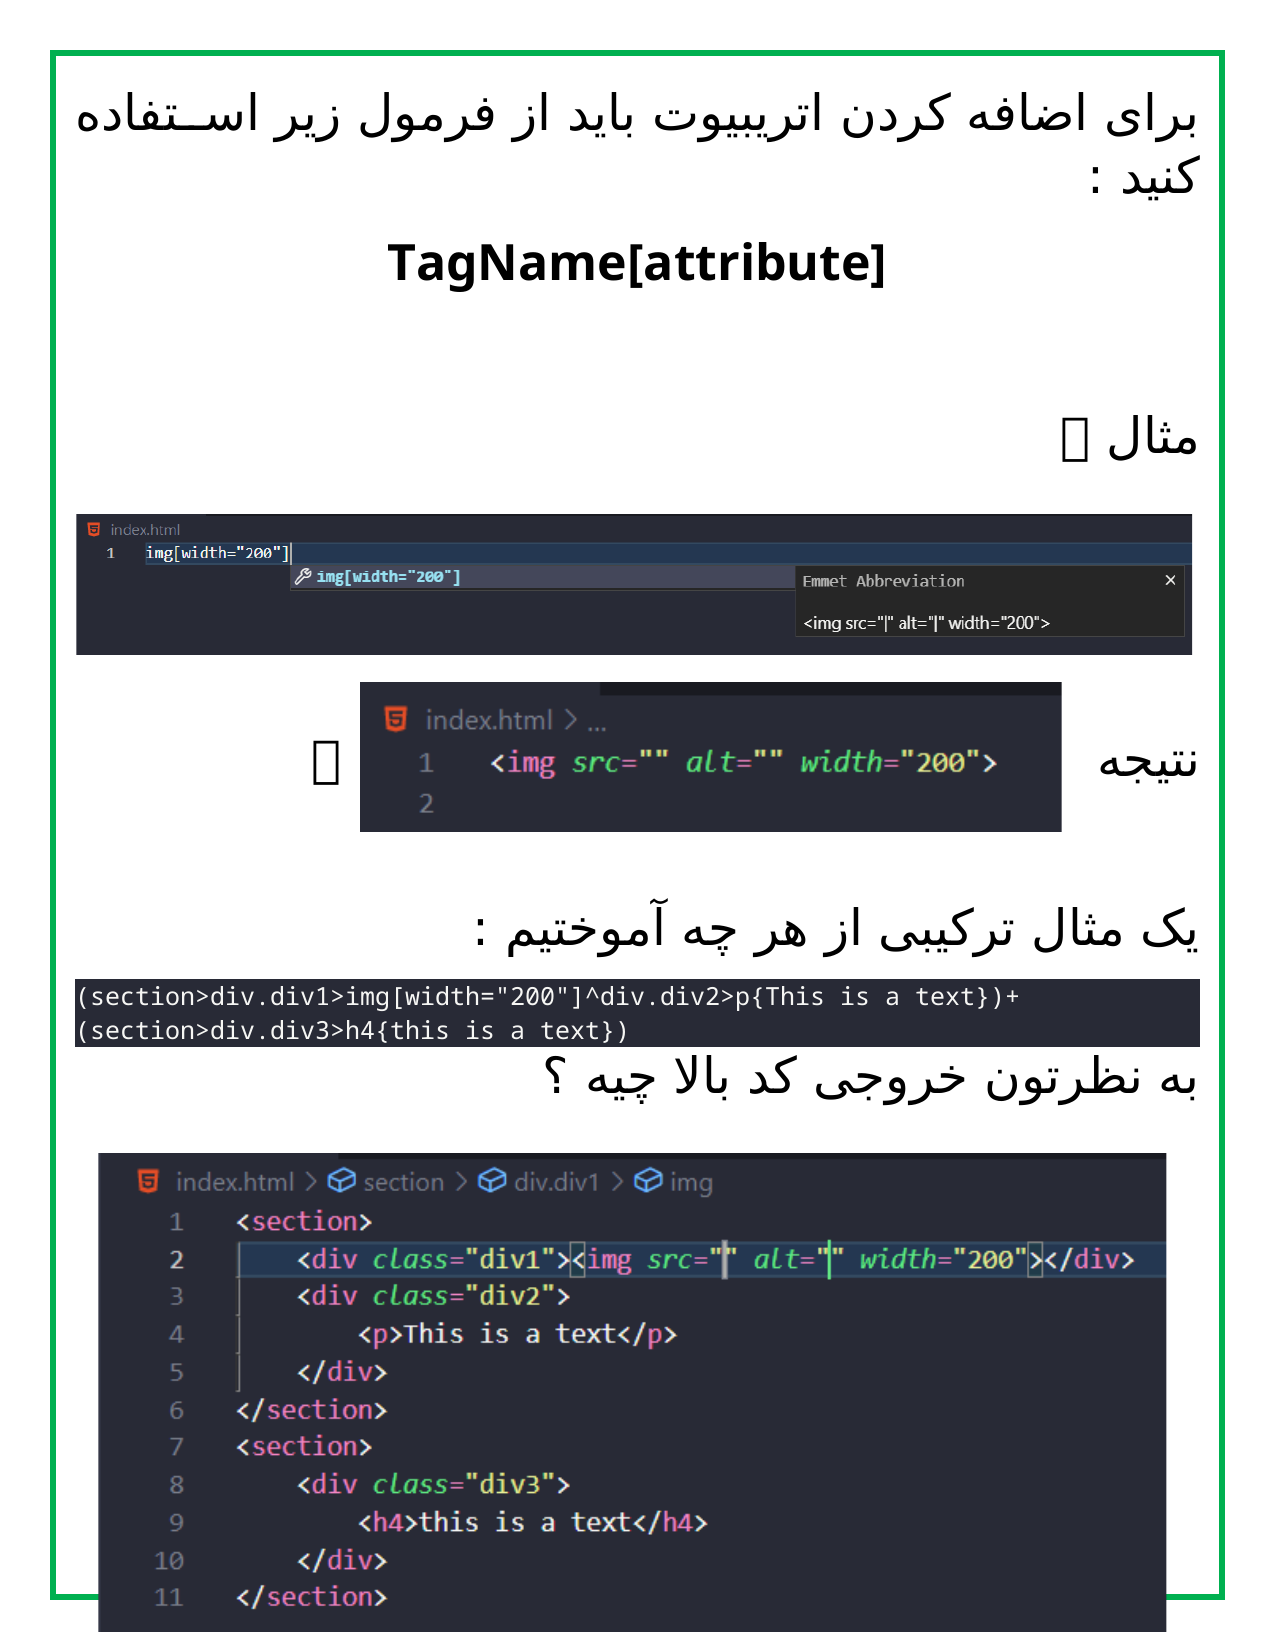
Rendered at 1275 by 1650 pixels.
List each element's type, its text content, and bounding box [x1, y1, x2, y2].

text مثال [75, 407, 1200, 465]
text TagName[attribute] [75, 227, 1200, 295]
text برای اضافه کردن اتریبیوت باید از فرمول زیر استفاده کنید : [75, 84, 1200, 205]
picture [360, 682, 1062, 832]
text (section>div.div3>h4{this is a text}) [75, 1013, 1200, 1047]
text (section>div.div1>img[width="200"]^div.div2>p{This is a text})+ [75, 979, 1200, 1013]
picture [76, 514, 1193, 655]
text یک مثال ترکیبی از هر چه آموختیم : [75, 899, 1200, 957]
picture [98, 1153, 1167, 1632]
text به نظرتون خروجی کد بالا چیه ؟ [75, 1047, 1200, 1105]
